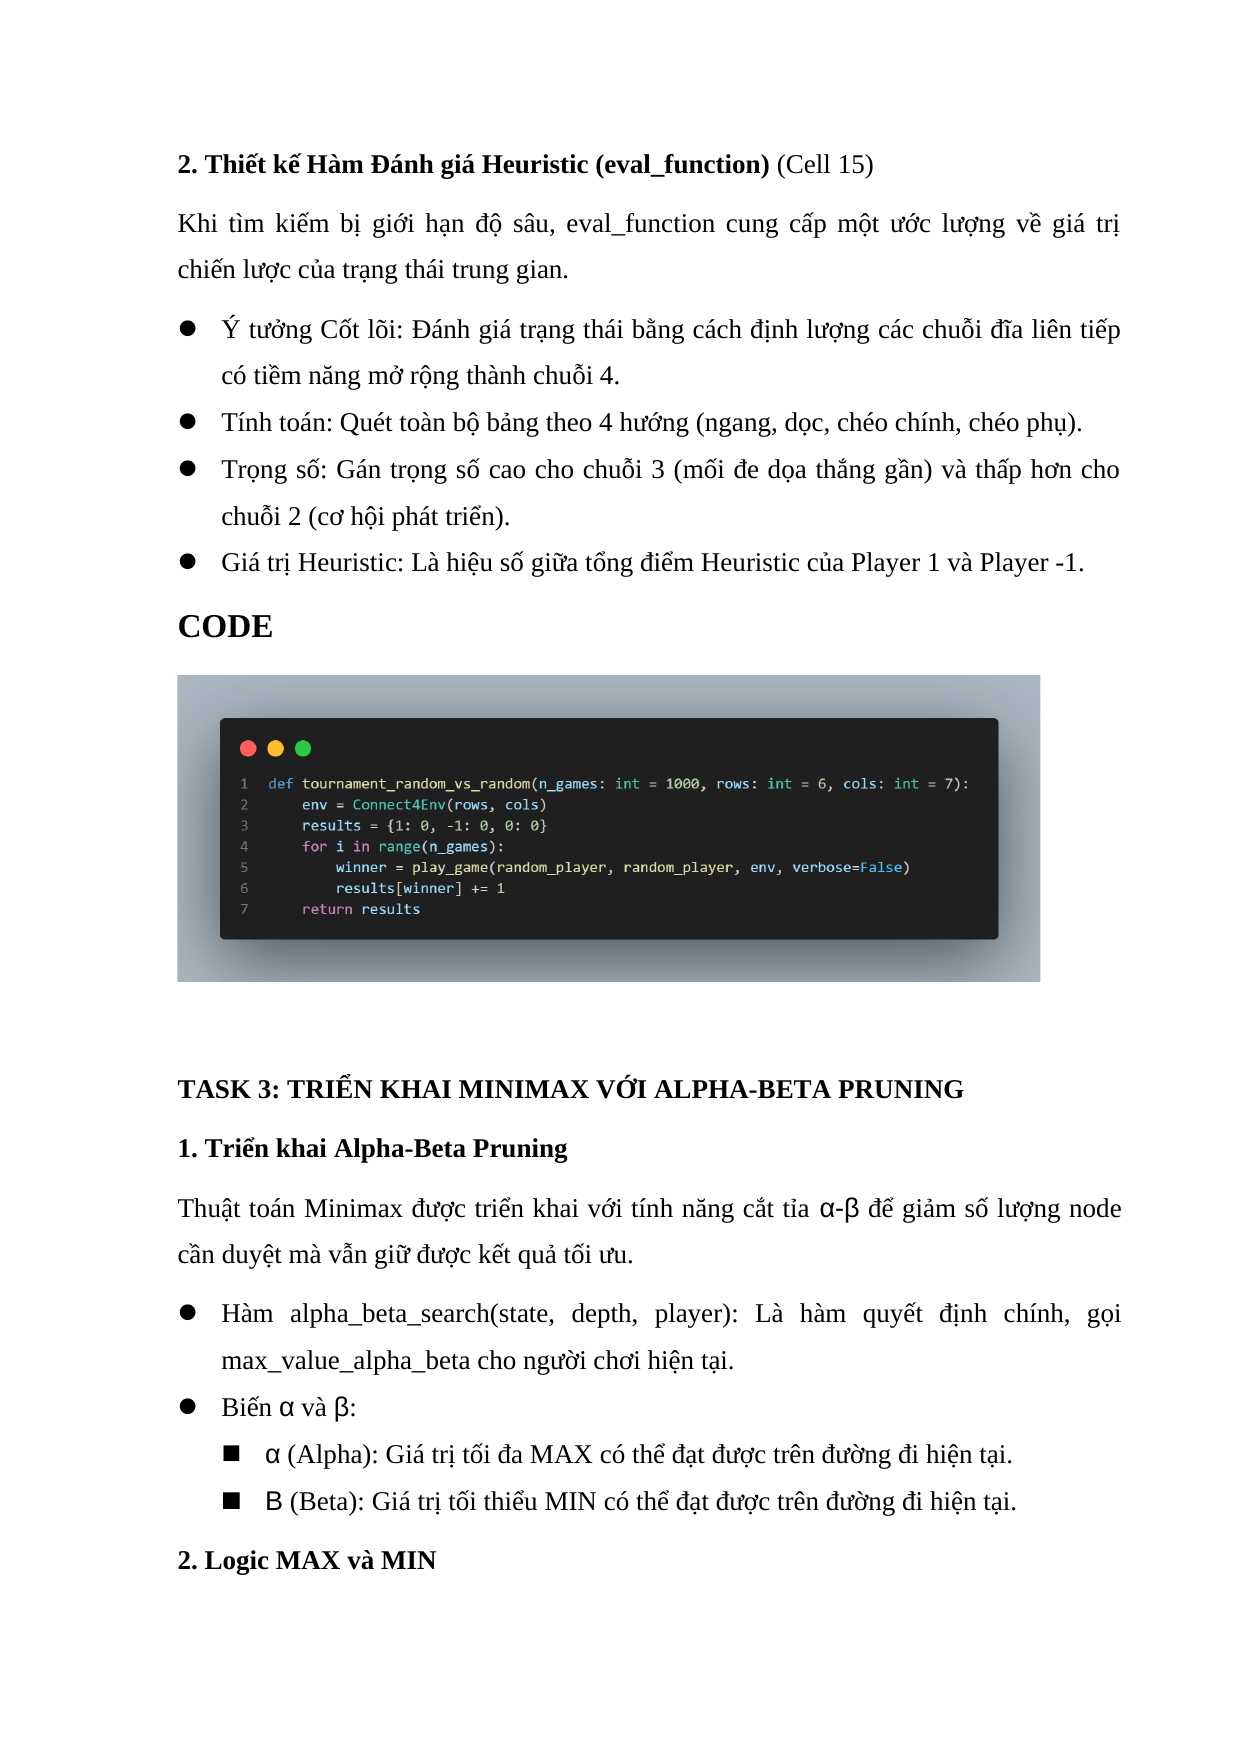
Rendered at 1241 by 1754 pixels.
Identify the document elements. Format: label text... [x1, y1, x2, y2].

list Ý tưởng Cốt lõi: Đánh giá trạng thái bằng cách định lượng các chuỗi đĩa liên tiếp có tiềm năng mở rộng thành chuỗi 4. [177, 313, 1122, 391]
picture [177, 675, 1041, 982]
list Tính toán: Quét toàn bộ bảng theo 4 hướng (ngang, dọc, chéo chính, chéo phụ). [177, 406, 1122, 437]
list Trọng số: Gán trọng số cao cho chuỗi 3 (mối đe dọa thắng gần) và thấp hơn cho chuỗi 2 (cơ hội phát triển). [177, 453, 1122, 531]
list Biến α và β: [177, 1391, 1122, 1422]
text CODE [177, 606, 1122, 644]
text 2. Thiết kế Hàm Đánh giá Heuristic (eval_function) (Cell 15) [177, 148, 1122, 179]
list Giá trị Heuristic: Là hiệu số giữa tổng điểm Heuristic của Player 1 và Player -1. [177, 546, 1122, 578]
text 2. Logic MAX và MIN [177, 1544, 1122, 1576]
text 1. Triển khai Alpha-Beta Pruning [177, 1132, 1122, 1163]
text Thuật toán Minimax được triển khai với tính năng cắt tỉa α-β để giảm số lượng node cần duyệt mà vẫn giữ được kết quả tối ưu. [177, 1192, 1122, 1269]
list Hàm alpha_beta_search(state, depth, player): Là hàm quyết định chính, gọi max_value_alpha_beta cho người chơi hiện tại. [177, 1297, 1122, 1375]
list Β (Beta): Giá trị tối thiểu MIN có thể đạt được trên đường đi hiện tại. [221, 1485, 1122, 1516]
text Khi tìm kiếm bị giới hạn độ sâu, eval_function cung cấp một ước lượng về giá trị chiến lược của trạng thái trung gian. [177, 207, 1122, 285]
text TASK 3: TRIỂN KHAI MINIMAX VỚI ALPHA-BETA PRUNING [177, 1073, 1122, 1104]
list α (Alpha): Giá trị tối đa MAX có thể đạt được trên đường đi hiện tại. [221, 1438, 1122, 1469]
